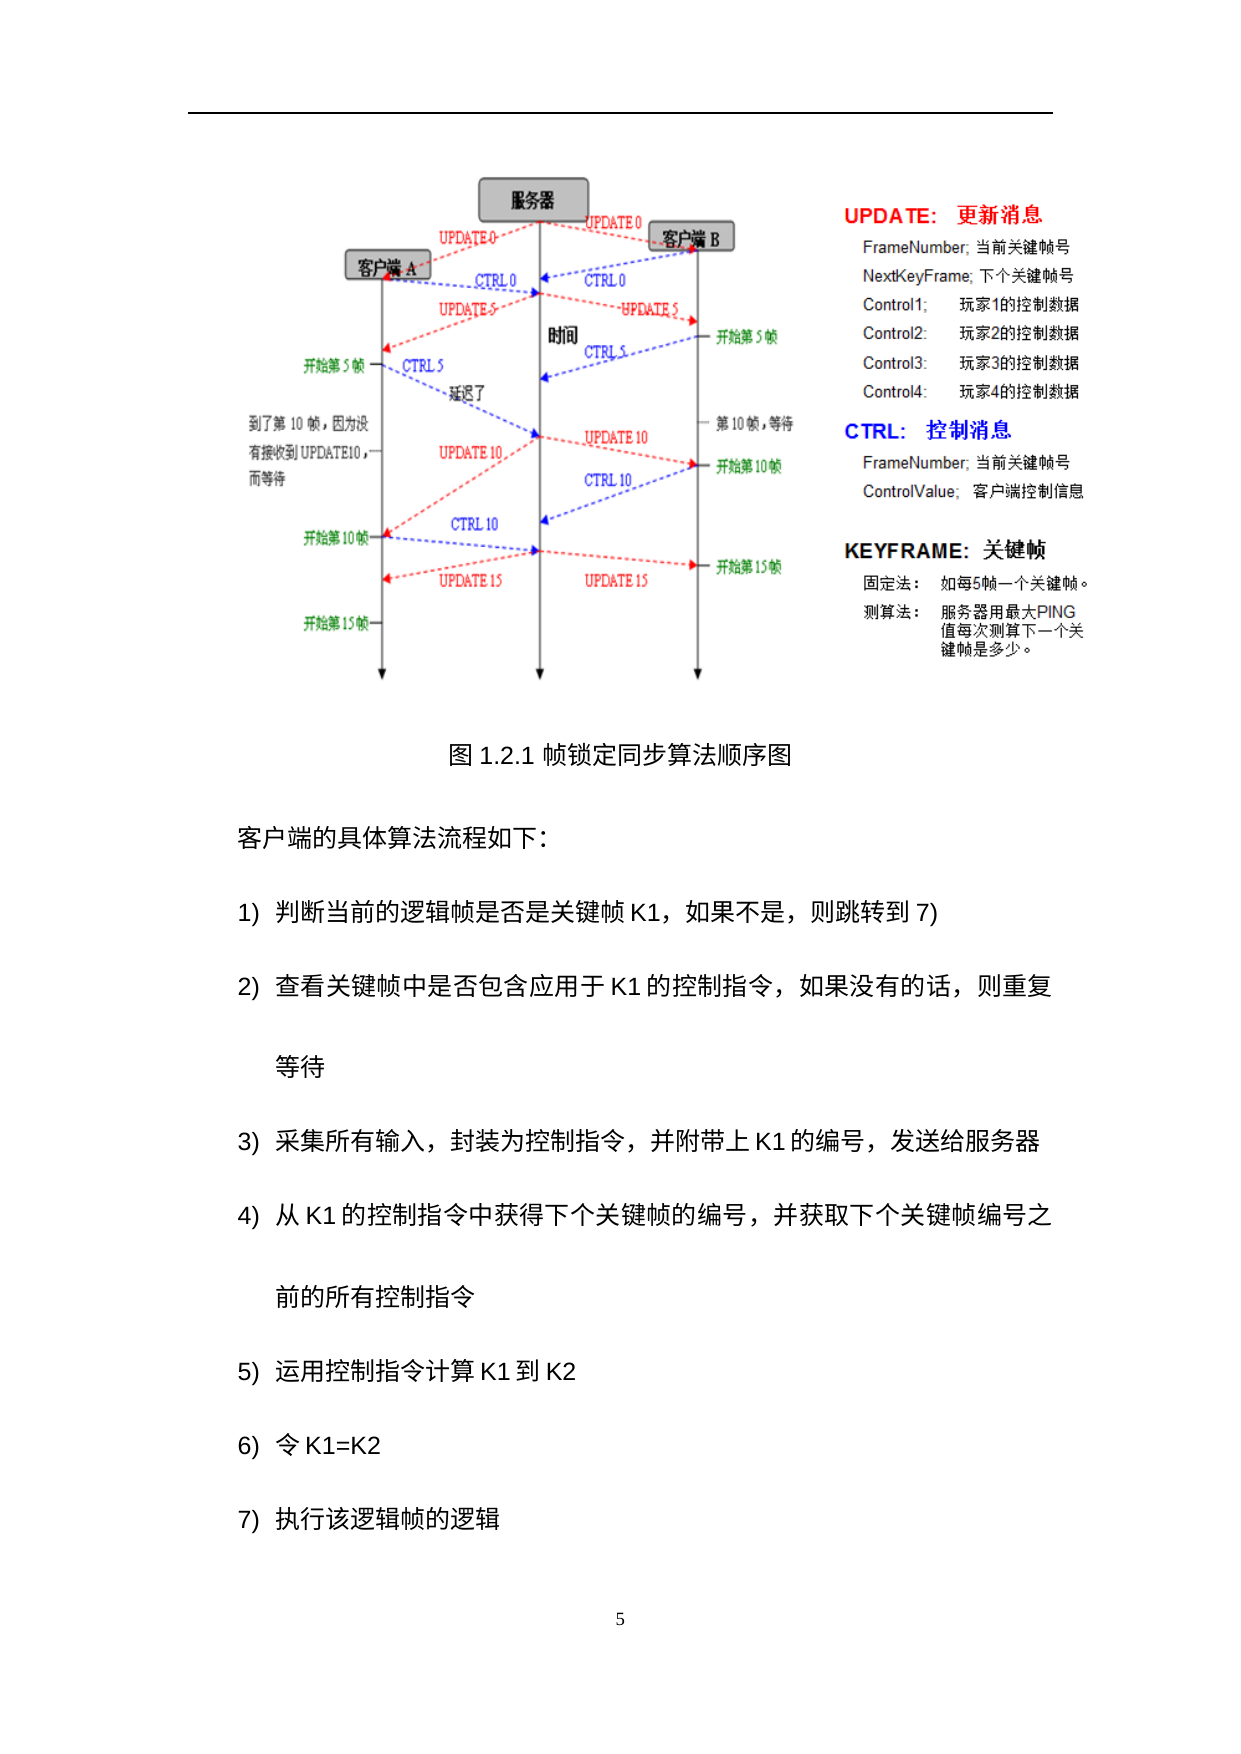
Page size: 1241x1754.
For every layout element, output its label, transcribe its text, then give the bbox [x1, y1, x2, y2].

text 客户端的具体算法流程如下： [187, 804, 1053, 869]
picture [237, 162, 1103, 694]
list 运用控制指令计算K1到K2 [237, 1337, 1053, 1402]
list 判断当前的逻辑帧是否是关键帧K1，如果不是，则跳转到7) [237, 878, 1053, 943]
list 令K1=K2 [237, 1411, 1053, 1476]
list 查看关键帧中是否包含应用于K1的控制指令，如果没有的话，则重复等待 [237, 952, 1053, 1098]
list 执行该逻辑帧的逻辑 [237, 1485, 1053, 1550]
list 采集所有输入，封装为控制指令，并附带上K1的编号，发送给服务器 [237, 1107, 1053, 1172]
list 从K1的控制指令中获得下个关键帧的编号，并获取下个关键帧编号之前的所有控制指令 [237, 1181, 1053, 1328]
text 图 1.2.1 帧锁定同步算法顺序图 [187, 721, 1053, 786]
